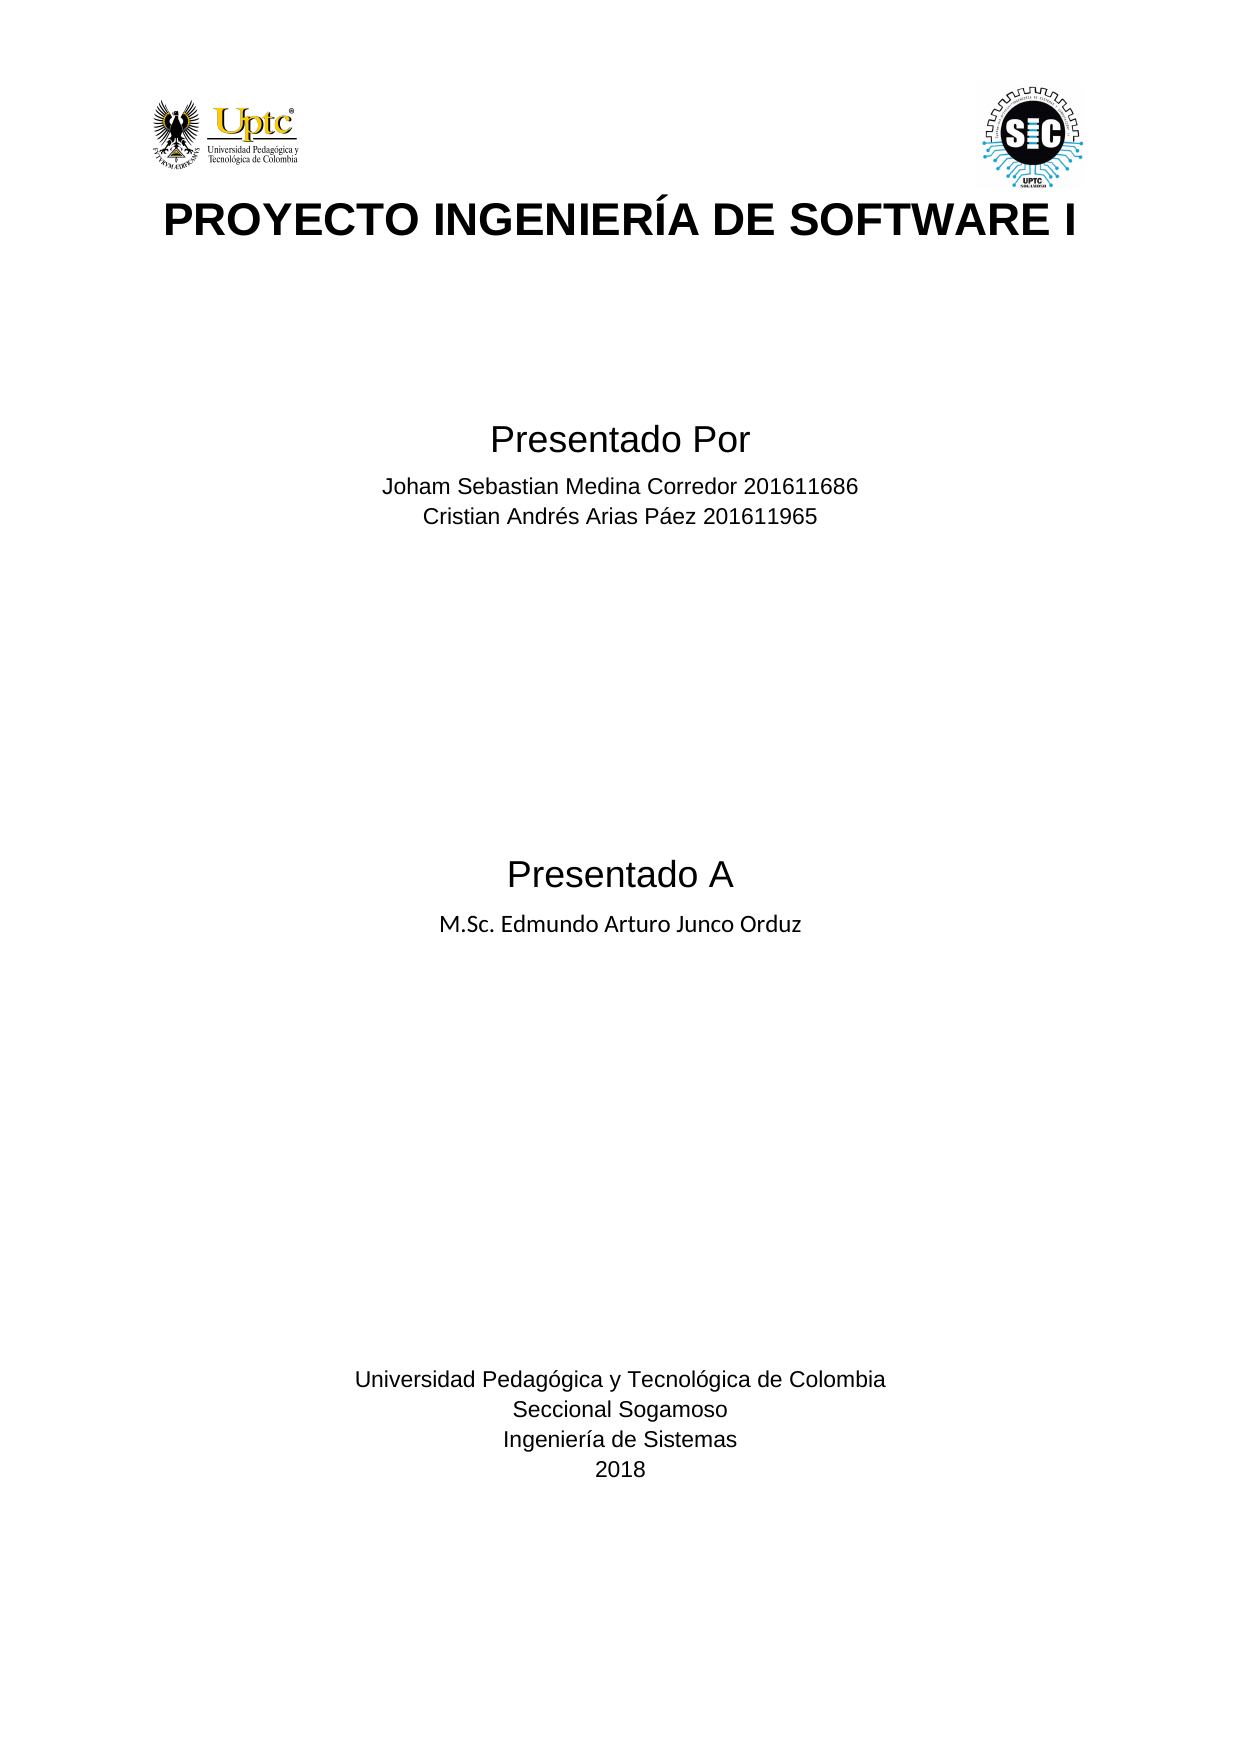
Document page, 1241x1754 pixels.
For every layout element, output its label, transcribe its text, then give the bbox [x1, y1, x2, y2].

text PROYECTO INGENIERÍA DE SOFTWARE I [150, 193, 1090, 246]
title Presentado A [150, 852, 1090, 895]
title Presentado Por [150, 417, 1090, 460]
picture [976, 82, 1086, 189]
text Seccional Sogamoso [150, 1396, 1090, 1422]
text Universidad Pedagógica y Tecnológica de Colombia [150, 1366, 1090, 1392]
text 2018 [150, 1456, 1090, 1483]
picture [150, 75, 301, 189]
text M.Sc. Edmundo Arturo Junco Orduz [150, 908, 1090, 938]
text Joham Sebastian Medina Corredor 201611686 [150, 473, 1090, 499]
text Cristian Andrés Arias Páez 201611965 [150, 503, 1090, 529]
text Ingeniería de Sistemas [150, 1426, 1090, 1452]
